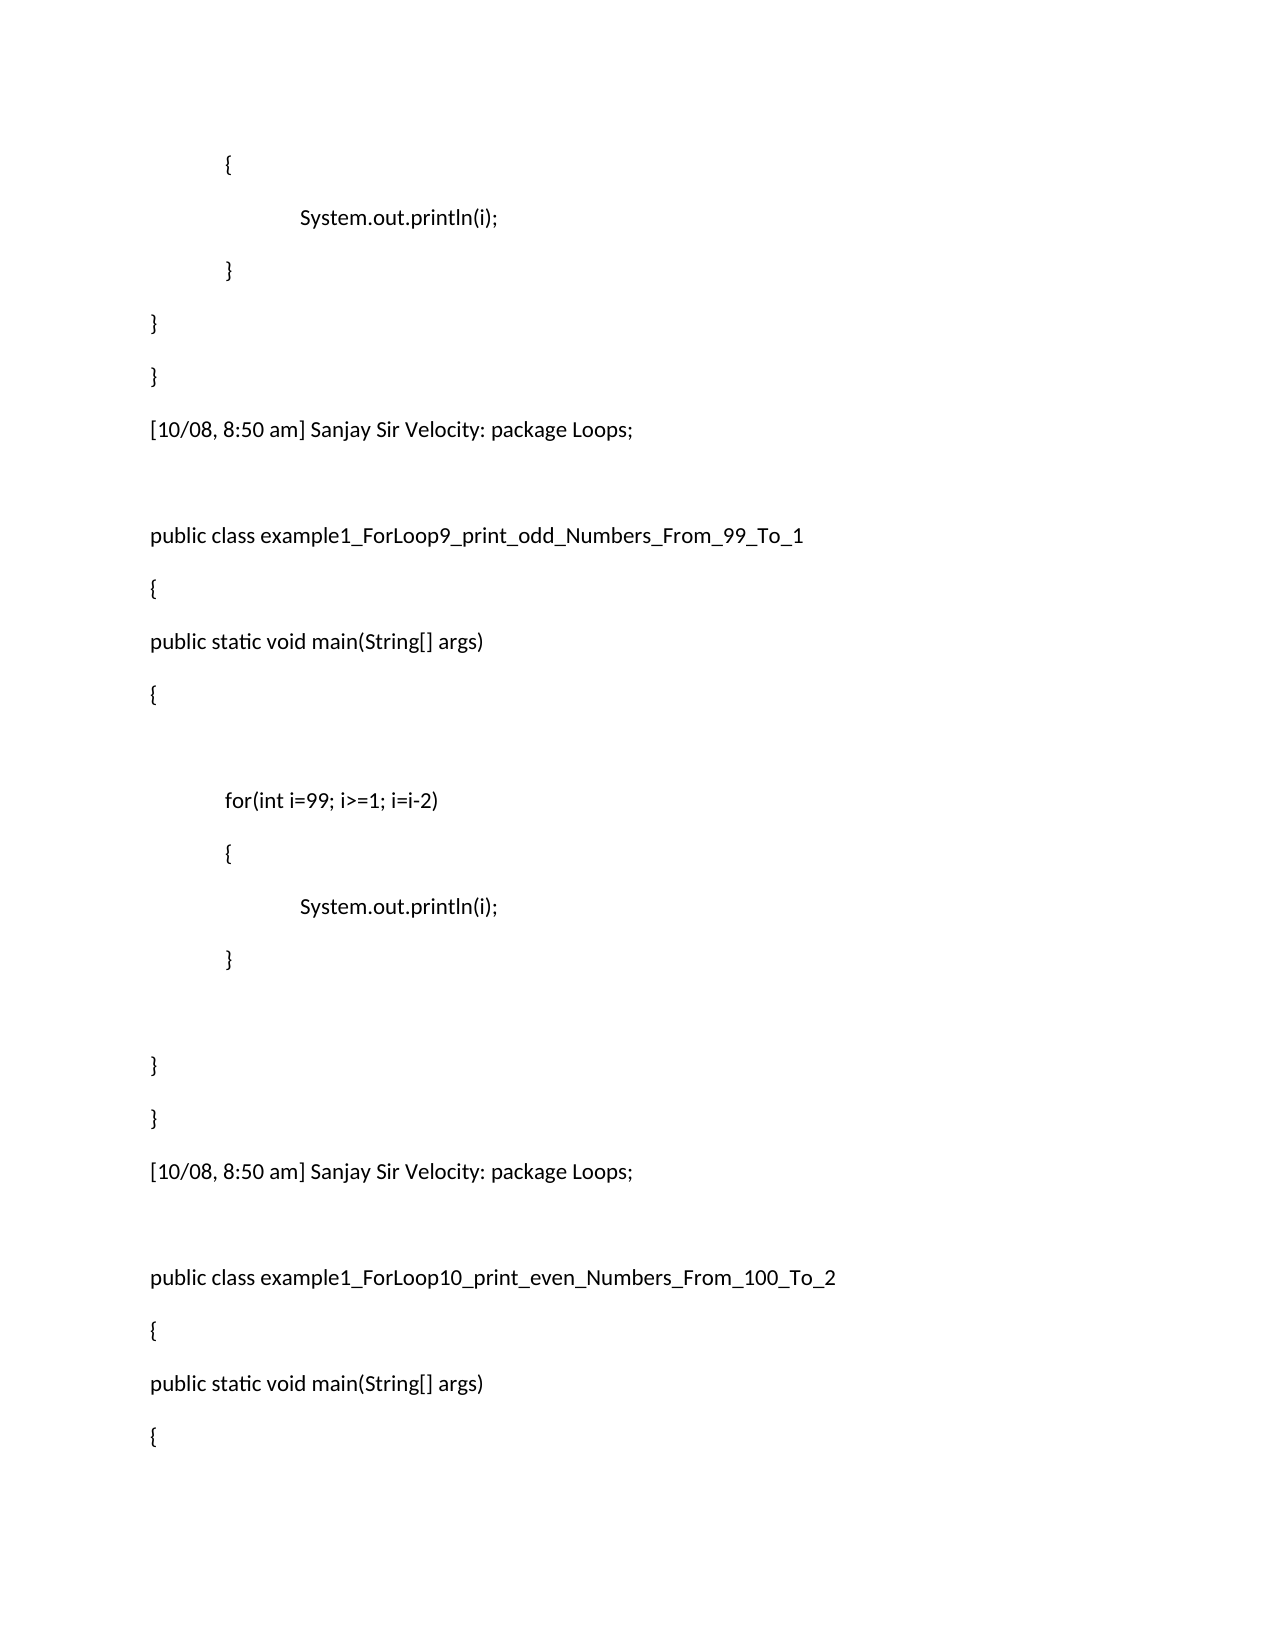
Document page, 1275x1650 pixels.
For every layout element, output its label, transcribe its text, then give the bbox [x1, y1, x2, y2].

text [10/08, 8:50 am] Sanjay Sir Velocity: package Loops; [150, 415, 1125, 443]
text System.out.println(i); [150, 892, 1125, 920]
text [10/08, 8:50 am] Sanjay Sir Velocity: package Loops; [150, 1157, 1125, 1185]
text public class example1_ForLoop9_print_odd_Numbers_From_99_To_1 [150, 521, 1125, 549]
text for(int i=99; i>=1; i=i-2) [150, 786, 1125, 814]
text } [150, 362, 1125, 390]
text { [150, 680, 1125, 708]
text public static void main(String[] args) [150, 1369, 1125, 1397]
text } [150, 309, 1125, 337]
text { [150, 1422, 1125, 1451]
text } [150, 256, 1125, 284]
text } [150, 945, 1125, 973]
text { [150, 574, 1125, 602]
text public class example1_ForLoop10_print_even_Numbers_From_100_To_2 [150, 1263, 1125, 1291]
text } [150, 1051, 1125, 1079]
text System.out.println(i); [150, 203, 1125, 231]
text { [150, 1316, 1125, 1344]
text { [150, 150, 1125, 178]
text } [150, 1104, 1125, 1132]
text { [150, 839, 1125, 867]
text public static void main(String[] args) [150, 627, 1125, 655]
